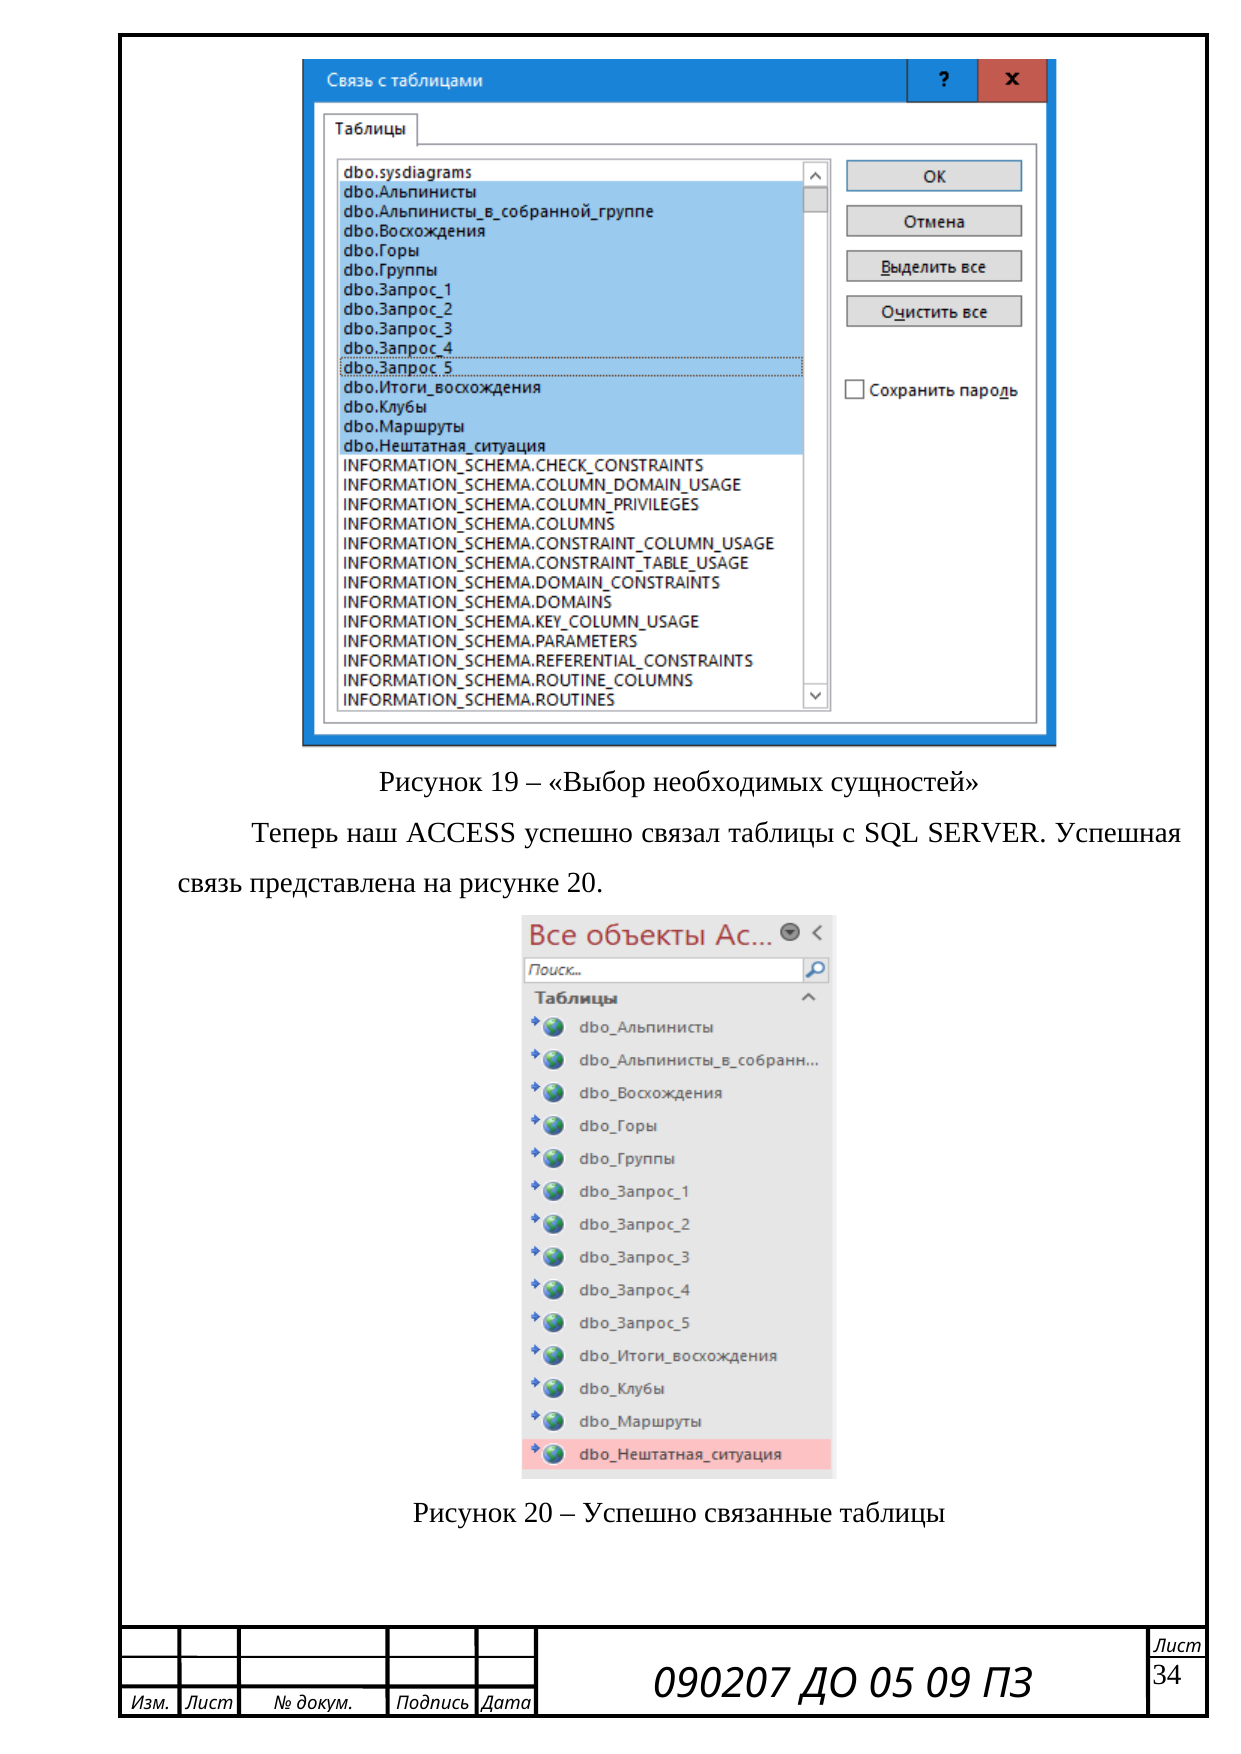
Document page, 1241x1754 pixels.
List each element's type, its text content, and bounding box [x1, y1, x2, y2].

text Теперь наш ACCESS успешно связал таблицы с SQL SERVER. Успешная связь представлена на рисунке 20. [177, 815, 1181, 898]
picture [521, 915, 837, 1479]
text Рисунок 19 – «Выбор необходимых сущностей» [177, 764, 1181, 798]
picture [301, 59, 1057, 748]
text Рисунок 20 – Успешно связанные таблицы [177, 1495, 1181, 1529]
